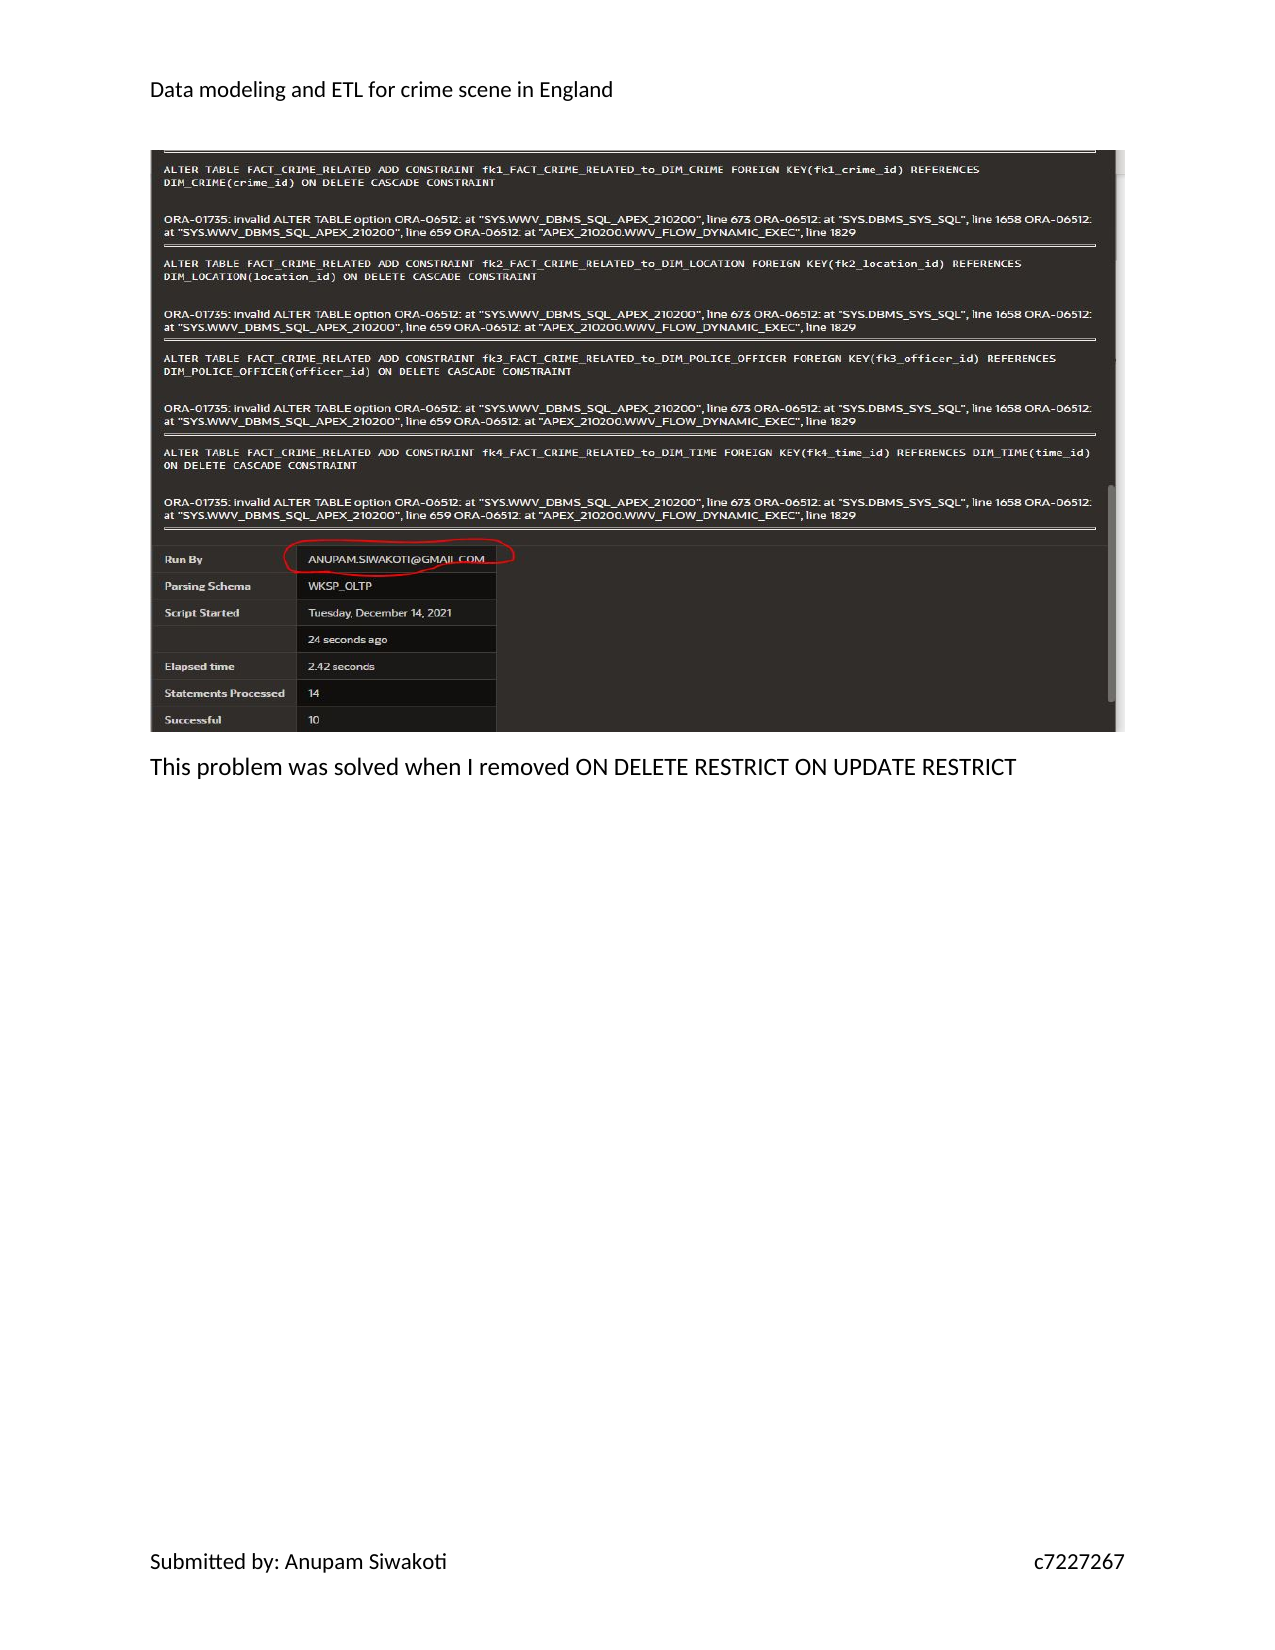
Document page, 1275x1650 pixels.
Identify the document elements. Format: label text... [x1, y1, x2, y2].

text This problem was solved when I removed ON DELETE RESTRICT ON UPDATE RESTRICT [150, 751, 1125, 781]
picture [150, 150, 1125, 732]
